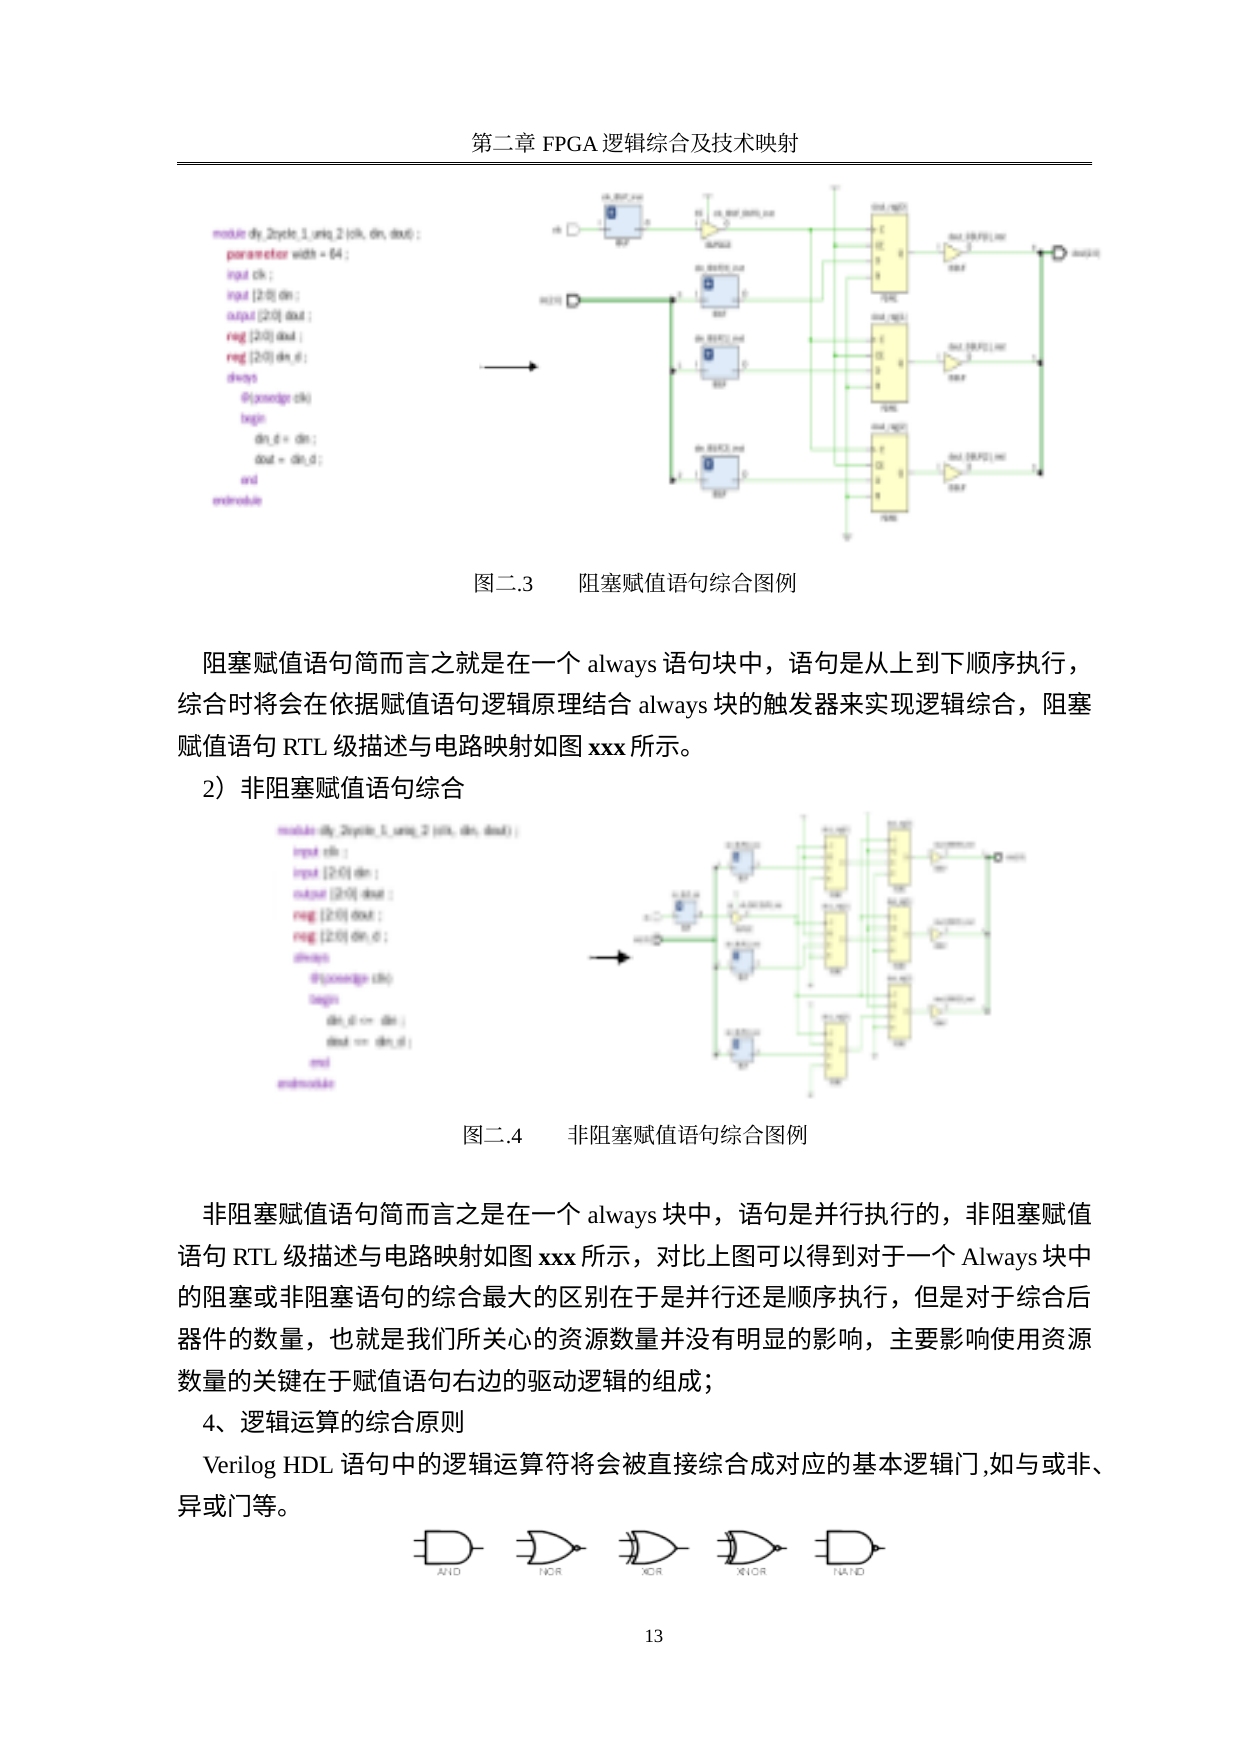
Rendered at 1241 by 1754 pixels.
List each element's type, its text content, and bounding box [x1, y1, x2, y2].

text 2）非阻塞赋值语句综合 [177, 764, 1092, 805]
text 阻塞赋值语句综合图例 [177, 566, 1092, 598]
text 阻塞赋值语句简而言之就是在一个always语句块中，语句是从上到下顺序执行，综合时将会在依据赋值语句逻辑原理结合always块的触发器来实现逻辑综合，阻塞赋值语句RTL级描述与电路映射如图xxx所示。 [177, 639, 1092, 764]
text 4、逻辑运算的综合原则 [177, 1398, 1092, 1440]
text 非阻塞赋值语句简而言之是在一个always块中，语句是并行执行的，非阻塞赋值语句RTL级描述与电路映射如图xxx所示，对比上图可以得到对于一个Always块中的阻塞或非阻塞语句的综合最大的区别在于是并行还是顺序执行，但是对于综合后器件的数量，也就是我们所关心的资源数量并没有明显的影响，主要影响使用资源数量的关键在于赋值语句右边的驱动逻辑的组成； [177, 1190, 1092, 1398]
text Verilog HDL语句中的逻辑运算符将会被直接综合成对应的基本逻辑门,如与或非、异或门等。 [177, 1440, 1092, 1523]
text 非阻塞赋值语句综合图例 [177, 1118, 1092, 1149]
